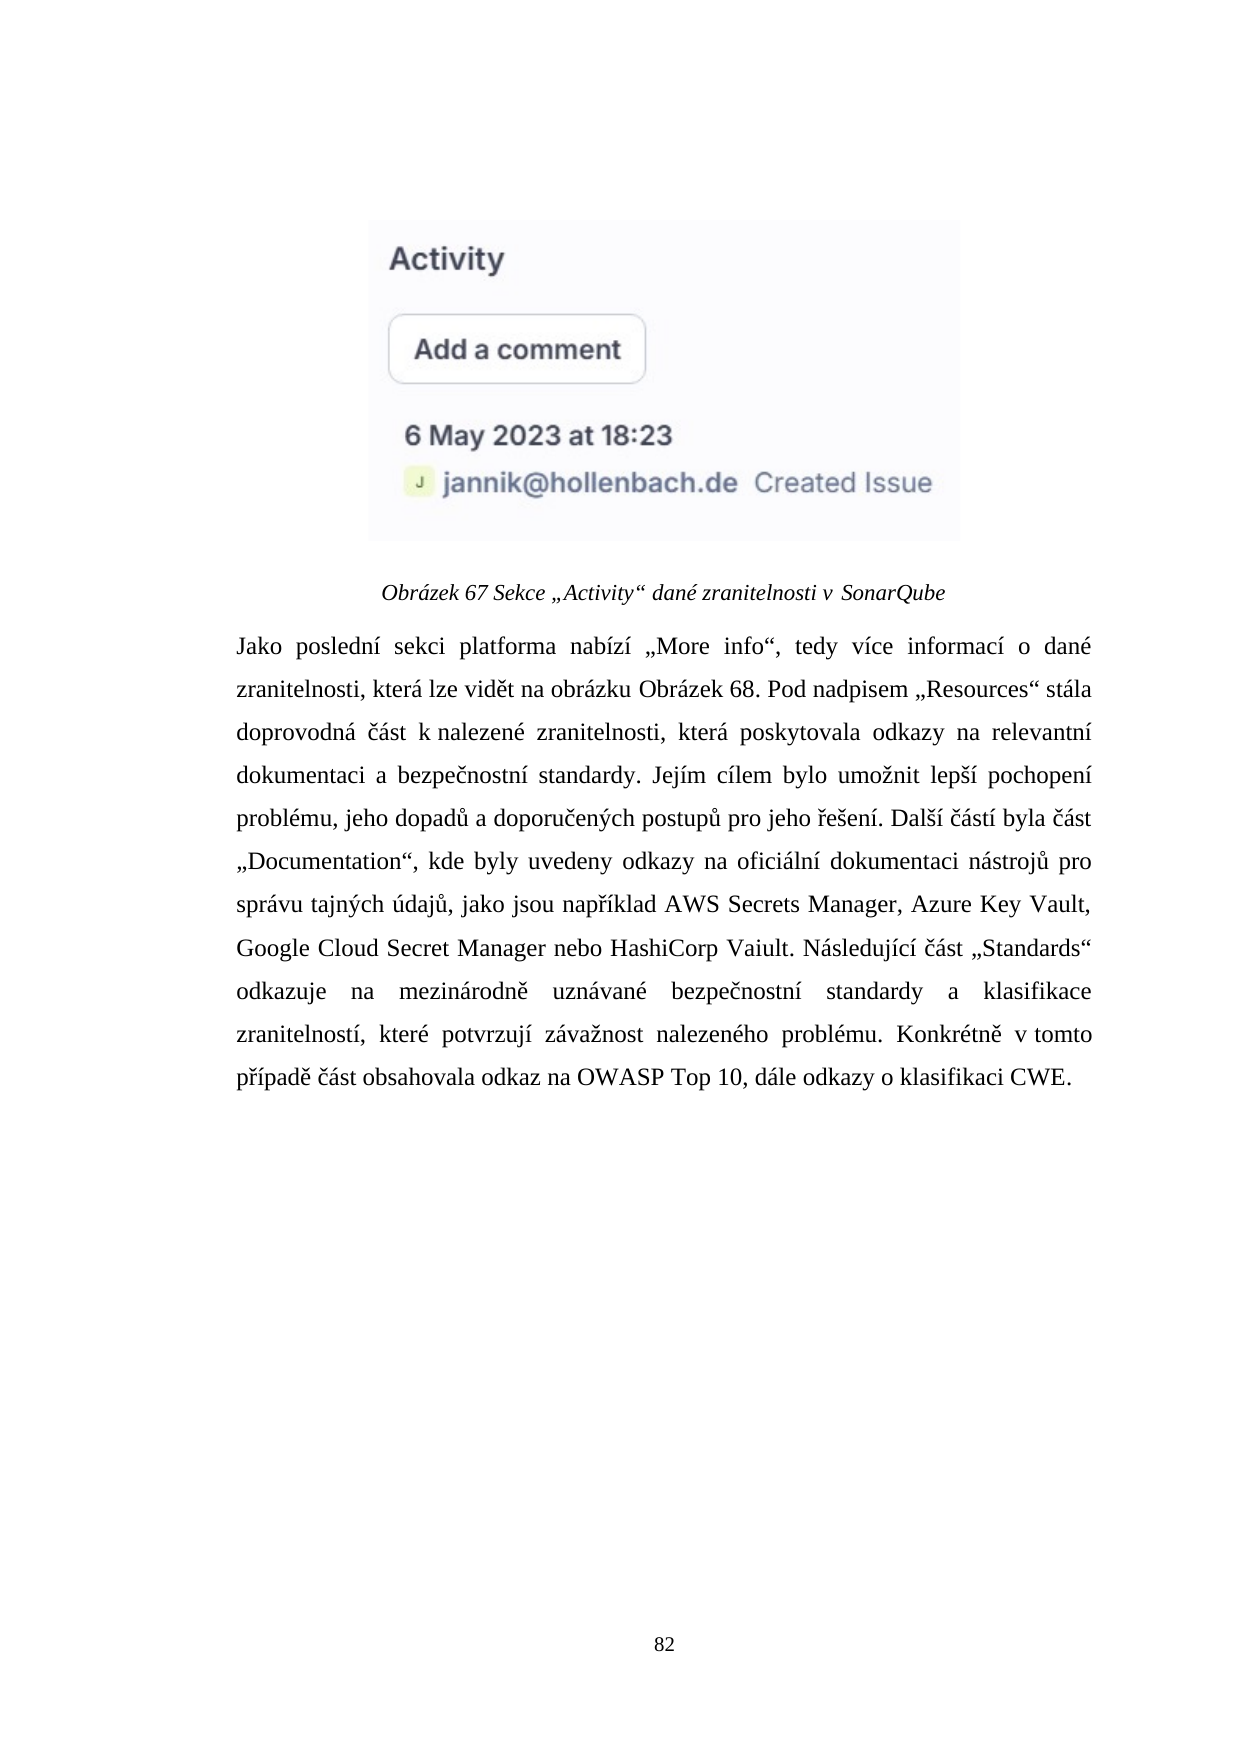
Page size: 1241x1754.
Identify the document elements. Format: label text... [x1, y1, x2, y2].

picture [368, 220, 961, 541]
